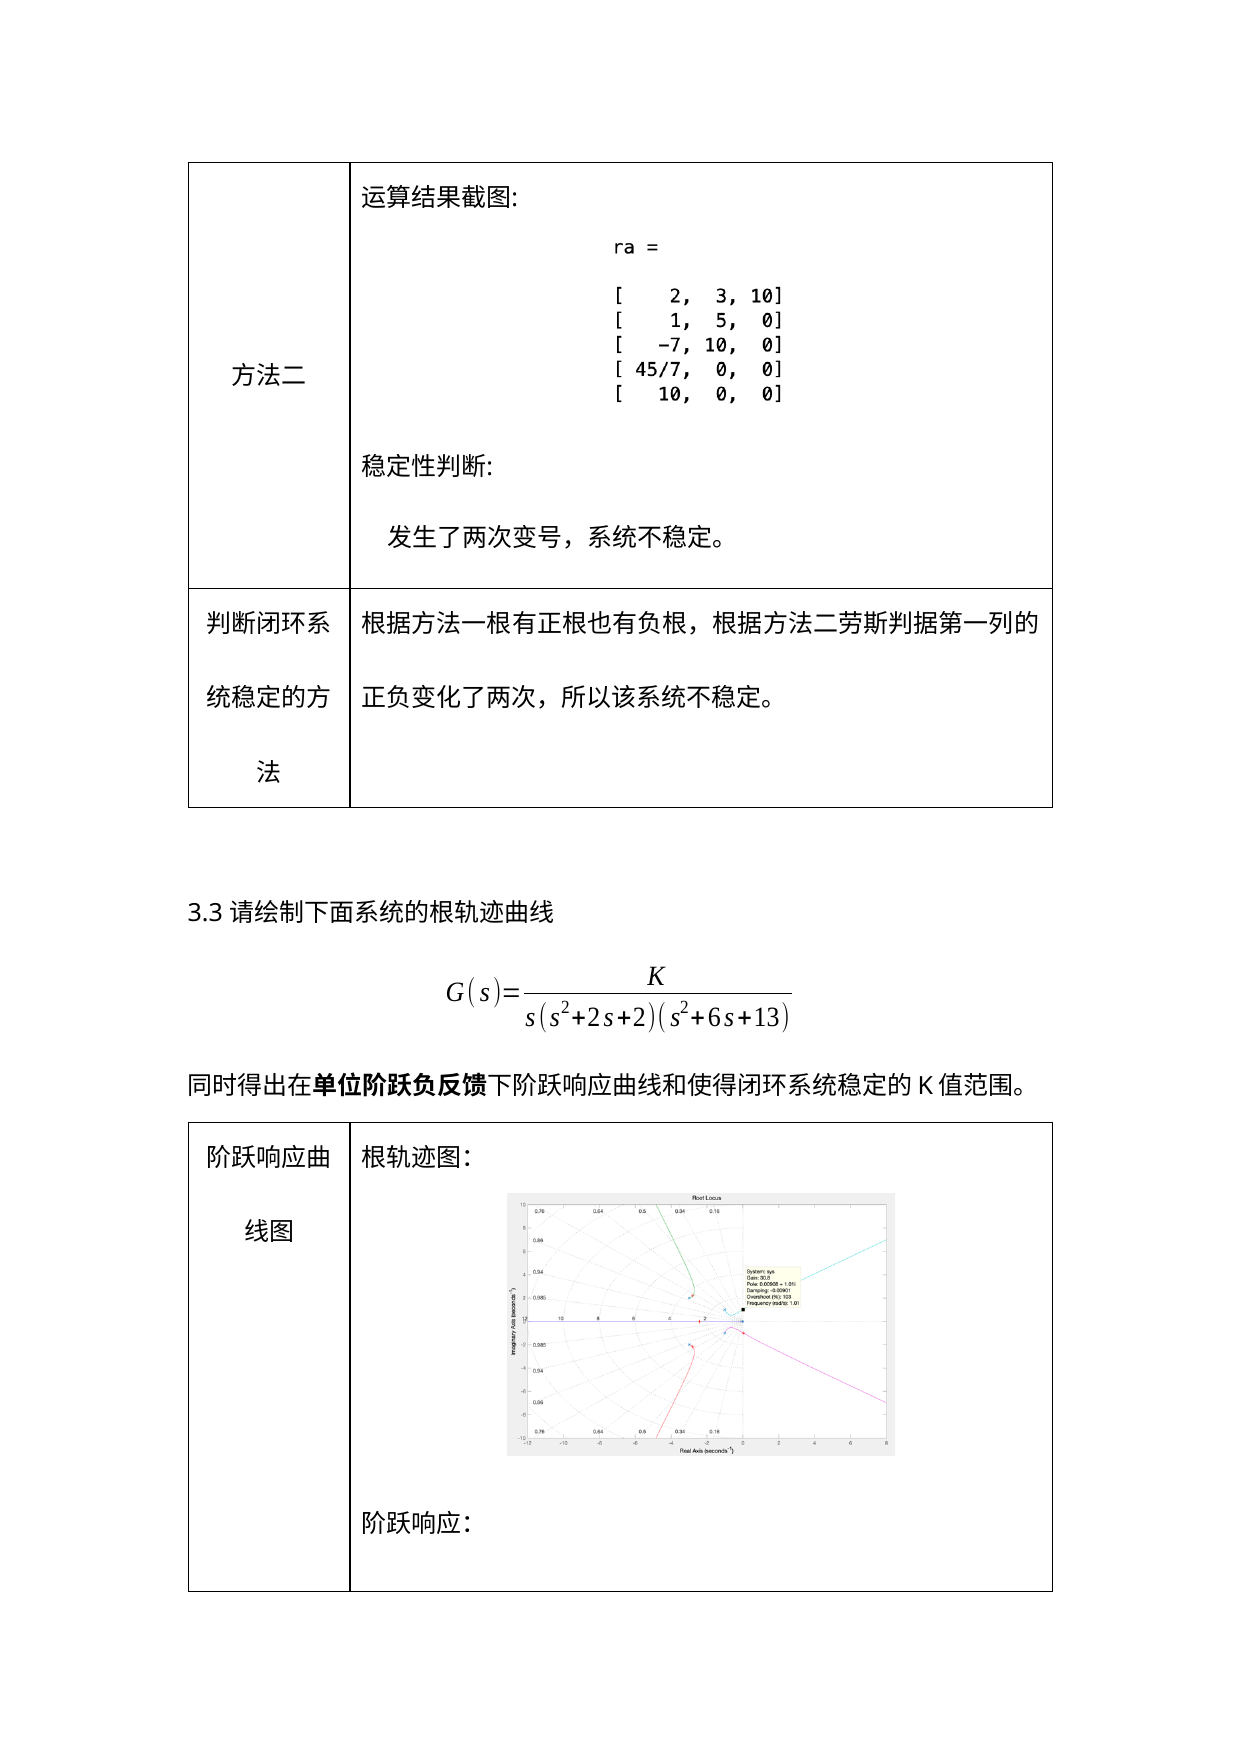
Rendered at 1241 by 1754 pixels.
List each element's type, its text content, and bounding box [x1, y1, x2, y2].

table_header 根轨迹图： 阶跃响应： [351, 1123, 1052, 1591]
table_header 阶跃响应曲线图 [189, 1123, 349, 1591]
text 同时得出在单位阶跃负反馈下阶跃响应曲线和使得闭环系统稳定的K值范围。 [187, 1051, 1053, 1116]
table_cell 根据方法一根有正根也有负根，根据方法二劳斯判据第一列的正负变化了两次，所以该系统不稳定。 [351, 589, 1052, 807]
text 3.3 请绘制下面系统的根轨迹曲线 [187, 878, 1053, 943]
table_cell 判断闭环系统稳定的方法 [189, 589, 349, 807]
picture [507, 1193, 896, 1456]
table_cell 运算结果截图: 稳定性判断: 发生了两次变号，系统不稳定。 [351, 163, 1052, 588]
table_cell 方法二 [189, 163, 349, 588]
picture [606, 233, 796, 413]
